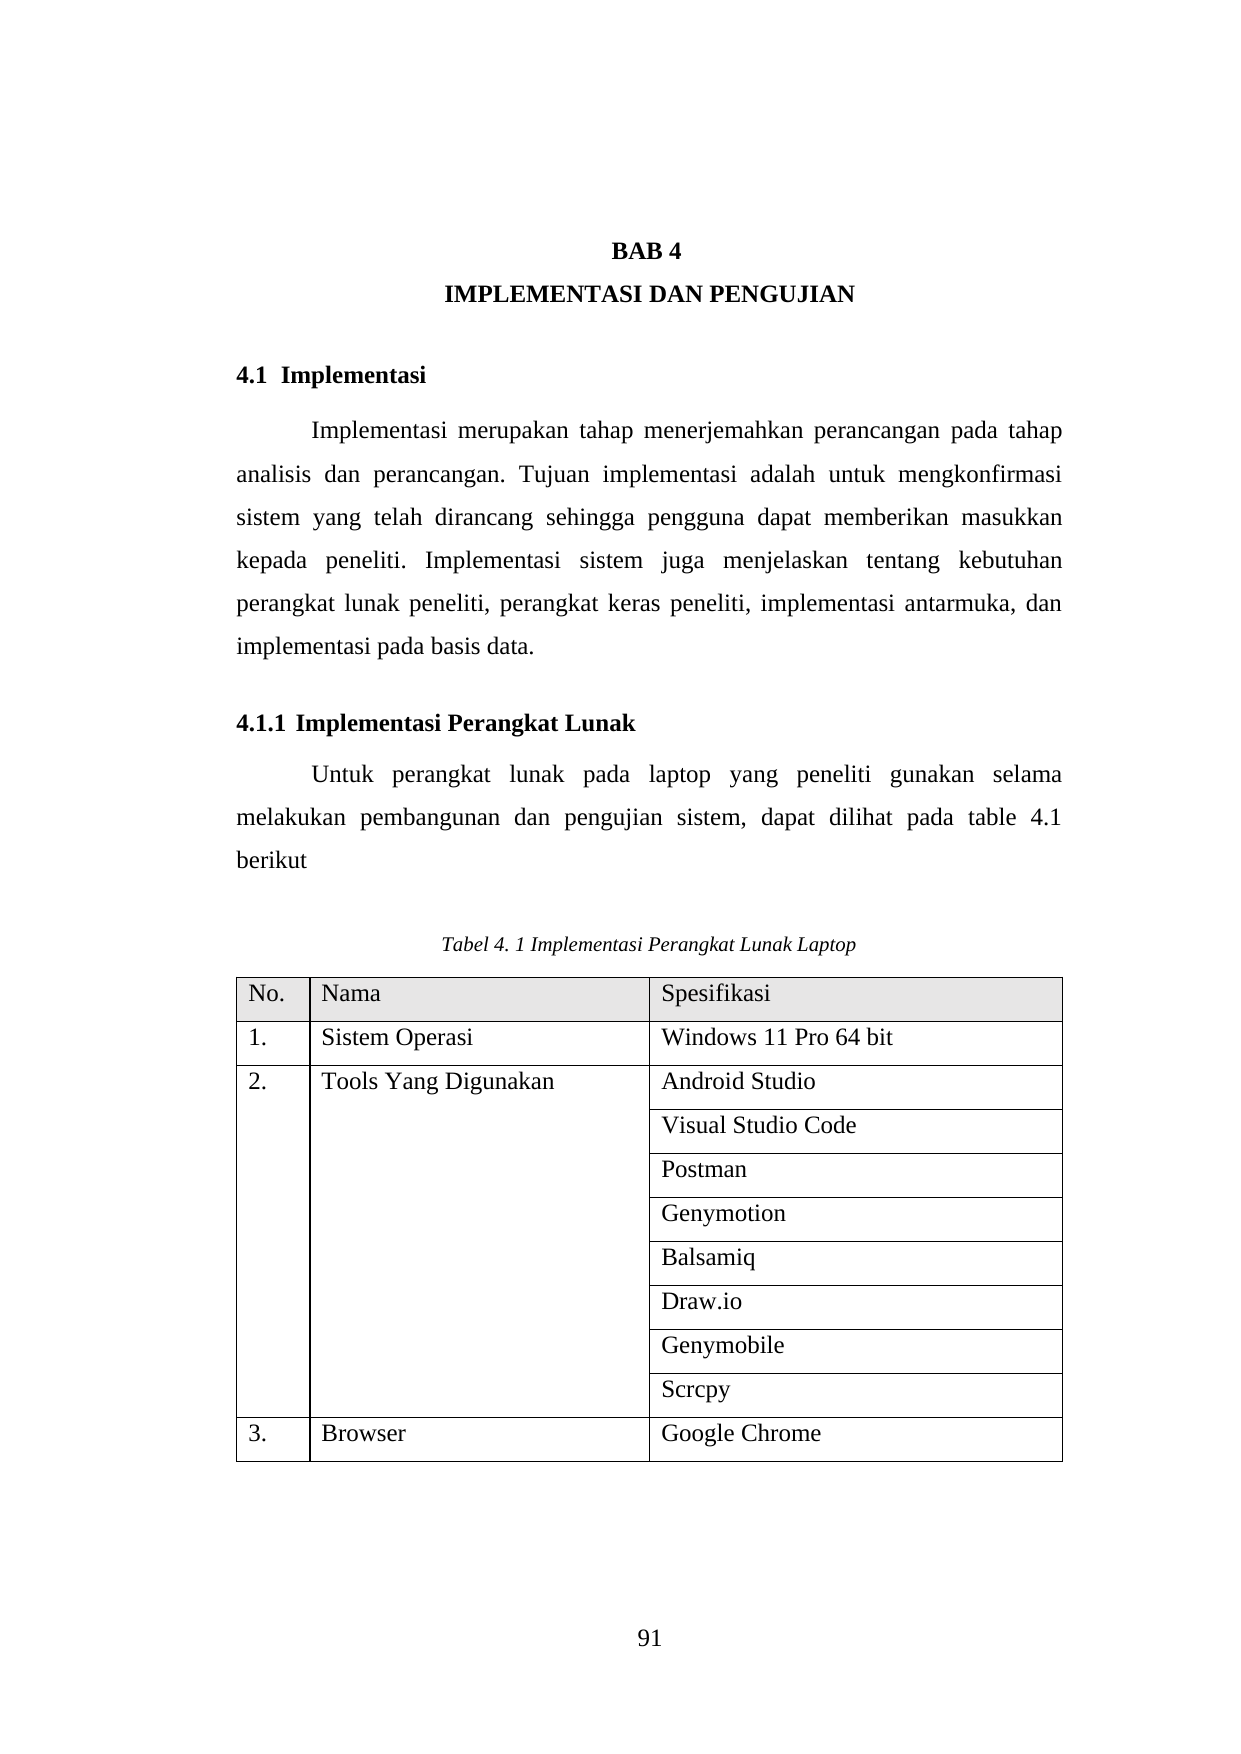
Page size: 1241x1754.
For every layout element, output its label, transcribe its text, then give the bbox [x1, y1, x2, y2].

table_cell Draw.io [650, 1286, 1062, 1329]
subtitle BAB 4 IMPLEMENTASI DAN PENGUJIAN [236, 236, 1063, 308]
table_header Nama [311, 978, 649, 1021]
subtitle Implementasi Perangkat Lunak [236, 708, 1063, 736]
text Implementasi merupakan tahap menerjemahkan perancangan pada tahap analisis dan perancangan. Tujuan implementasi adalah untuk mengkonfirmasi sistem yang telah dirancang sehingga pengguna dapat memberikan masukkan kepada peneliti. Implementasi sistem juga menjelaskan tentang kebutuhan perangkat lunak peneliti, perangkat keras peneliti, implementasi antarmuka, dan implementasi pada basis data. [236, 416, 1063, 660]
table_cell Genymobile [650, 1330, 1062, 1373]
table_cell Android Studio [650, 1066, 1062, 1109]
table_cell 2. [237, 1066, 309, 1417]
text Untuk perangkat lunak pada laptop yang peneliti gunakan selama melakukan pembangunan dan pengujian sistem, dapat dilihat pada table 4.1 berikut [236, 759, 1063, 874]
table_header No. [237, 978, 309, 1021]
table_cell Browser [311, 1418, 649, 1461]
table_header Spesifikasi [650, 978, 1062, 1021]
table_cell 3. [237, 1418, 309, 1461]
table_cell Visual Studio Code [650, 1110, 1062, 1153]
table_cell Genymotion [650, 1198, 1062, 1241]
table_cell Tools Yang Digunakan [311, 1066, 649, 1417]
table_cell Balsamiq [650, 1242, 1062, 1285]
table_cell Scrcpy [650, 1374, 1062, 1417]
table_cell Postman [650, 1154, 1062, 1197]
table_cell Google Chrome [650, 1418, 1062, 1461]
table_cell 1. [237, 1022, 309, 1065]
table_cell Windows 11 Pro 64 bit [650, 1022, 1062, 1065]
subtitle Implementasi [236, 360, 1063, 389]
text Tabel 4. 1 Implementasi Perangkat Lunak Laptop [236, 932, 1063, 956]
table_cell Sistem Operasi [311, 1022, 649, 1065]
